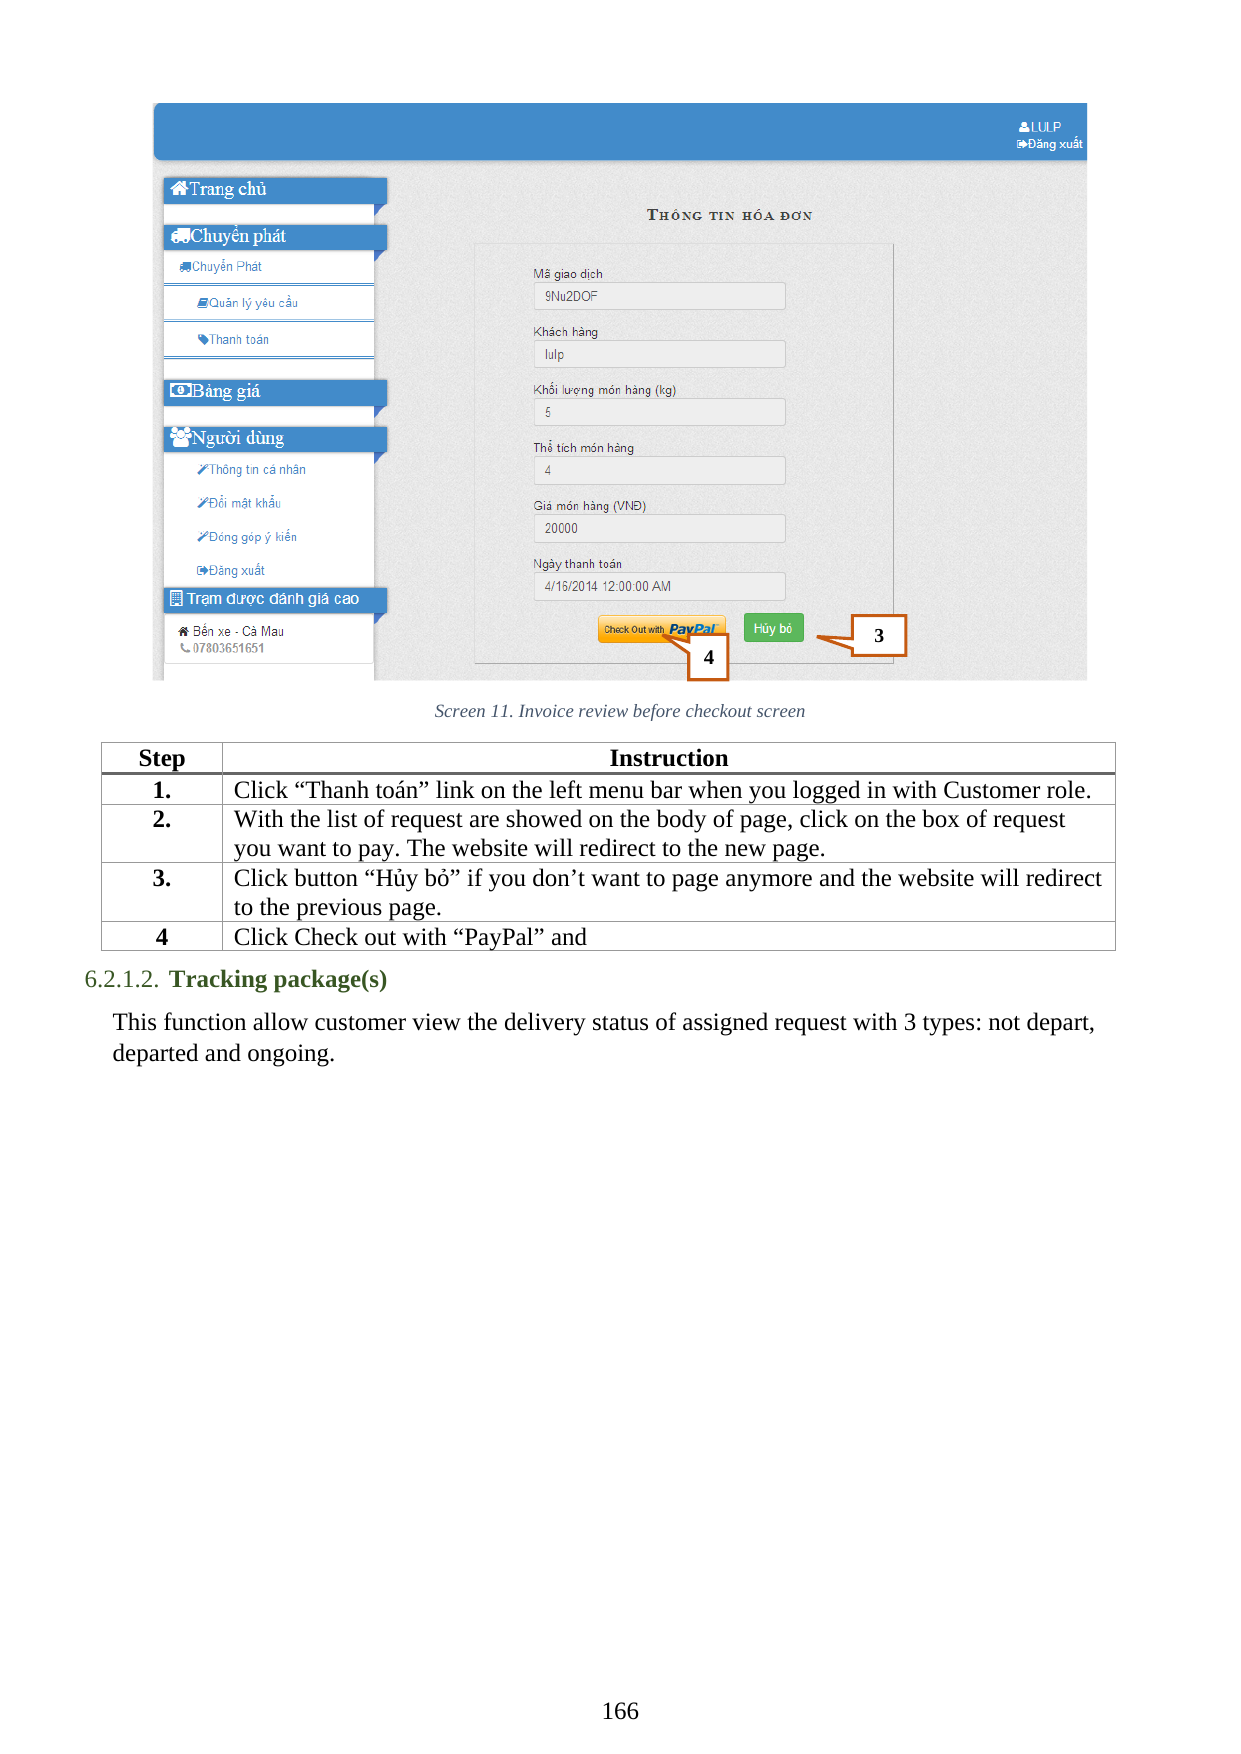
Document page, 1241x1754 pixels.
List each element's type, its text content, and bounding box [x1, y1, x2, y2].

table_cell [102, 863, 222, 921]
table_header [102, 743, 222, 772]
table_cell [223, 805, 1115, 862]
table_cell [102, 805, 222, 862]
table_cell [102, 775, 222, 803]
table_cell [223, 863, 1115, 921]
text This function allow customer view the delivery status of assigned request with 3 types: not depart, departed and ongoing. [112, 1007, 1128, 1067]
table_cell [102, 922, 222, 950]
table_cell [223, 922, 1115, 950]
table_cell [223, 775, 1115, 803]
subtitle Tracking package(s) [159, 964, 1128, 993]
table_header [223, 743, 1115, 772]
picture [152, 103, 1088, 681]
